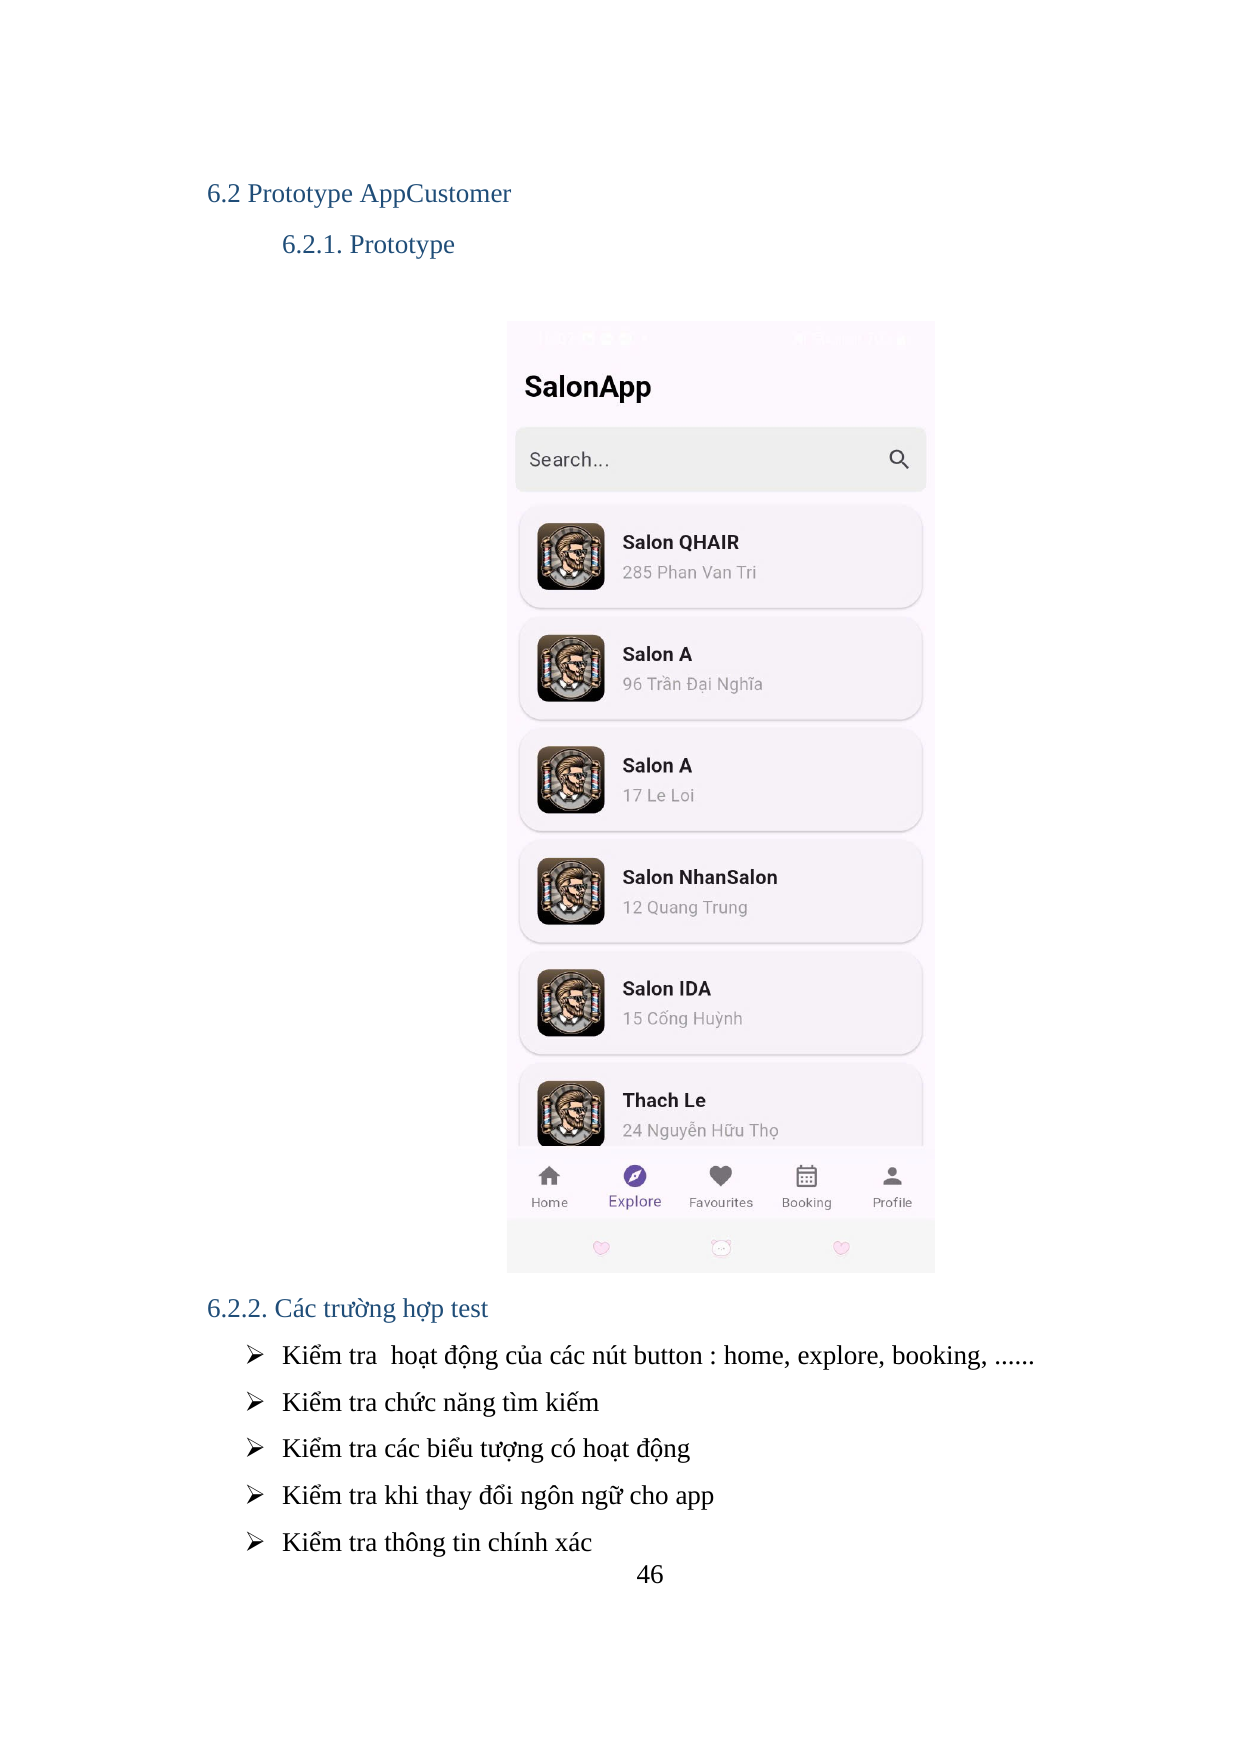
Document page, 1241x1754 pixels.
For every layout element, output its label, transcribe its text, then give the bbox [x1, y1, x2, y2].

list Kiểm tra thông tin chính xác [244, 1526, 1093, 1558]
subtitle 6.2.1. Prototype [207, 228, 1093, 259]
picture [506, 321, 935, 1273]
list Kiểm tra hoạt động của các nút button : home, explore, booking, ...... [244, 1339, 1093, 1370]
subtitle 6.2.2. Các trường hợp test [207, 1292, 1093, 1323]
subtitle 6.2 Prototype AppCustomer [207, 177, 1093, 208]
list Kiểm tra các biểu tượng có hoạt động [244, 1433, 1093, 1464]
list Kiểm tra khi thay đổi ngôn ngữ cho app [244, 1479, 1093, 1511]
list Kiểm tra chức năng tìm kiếm [244, 1386, 1093, 1417]
